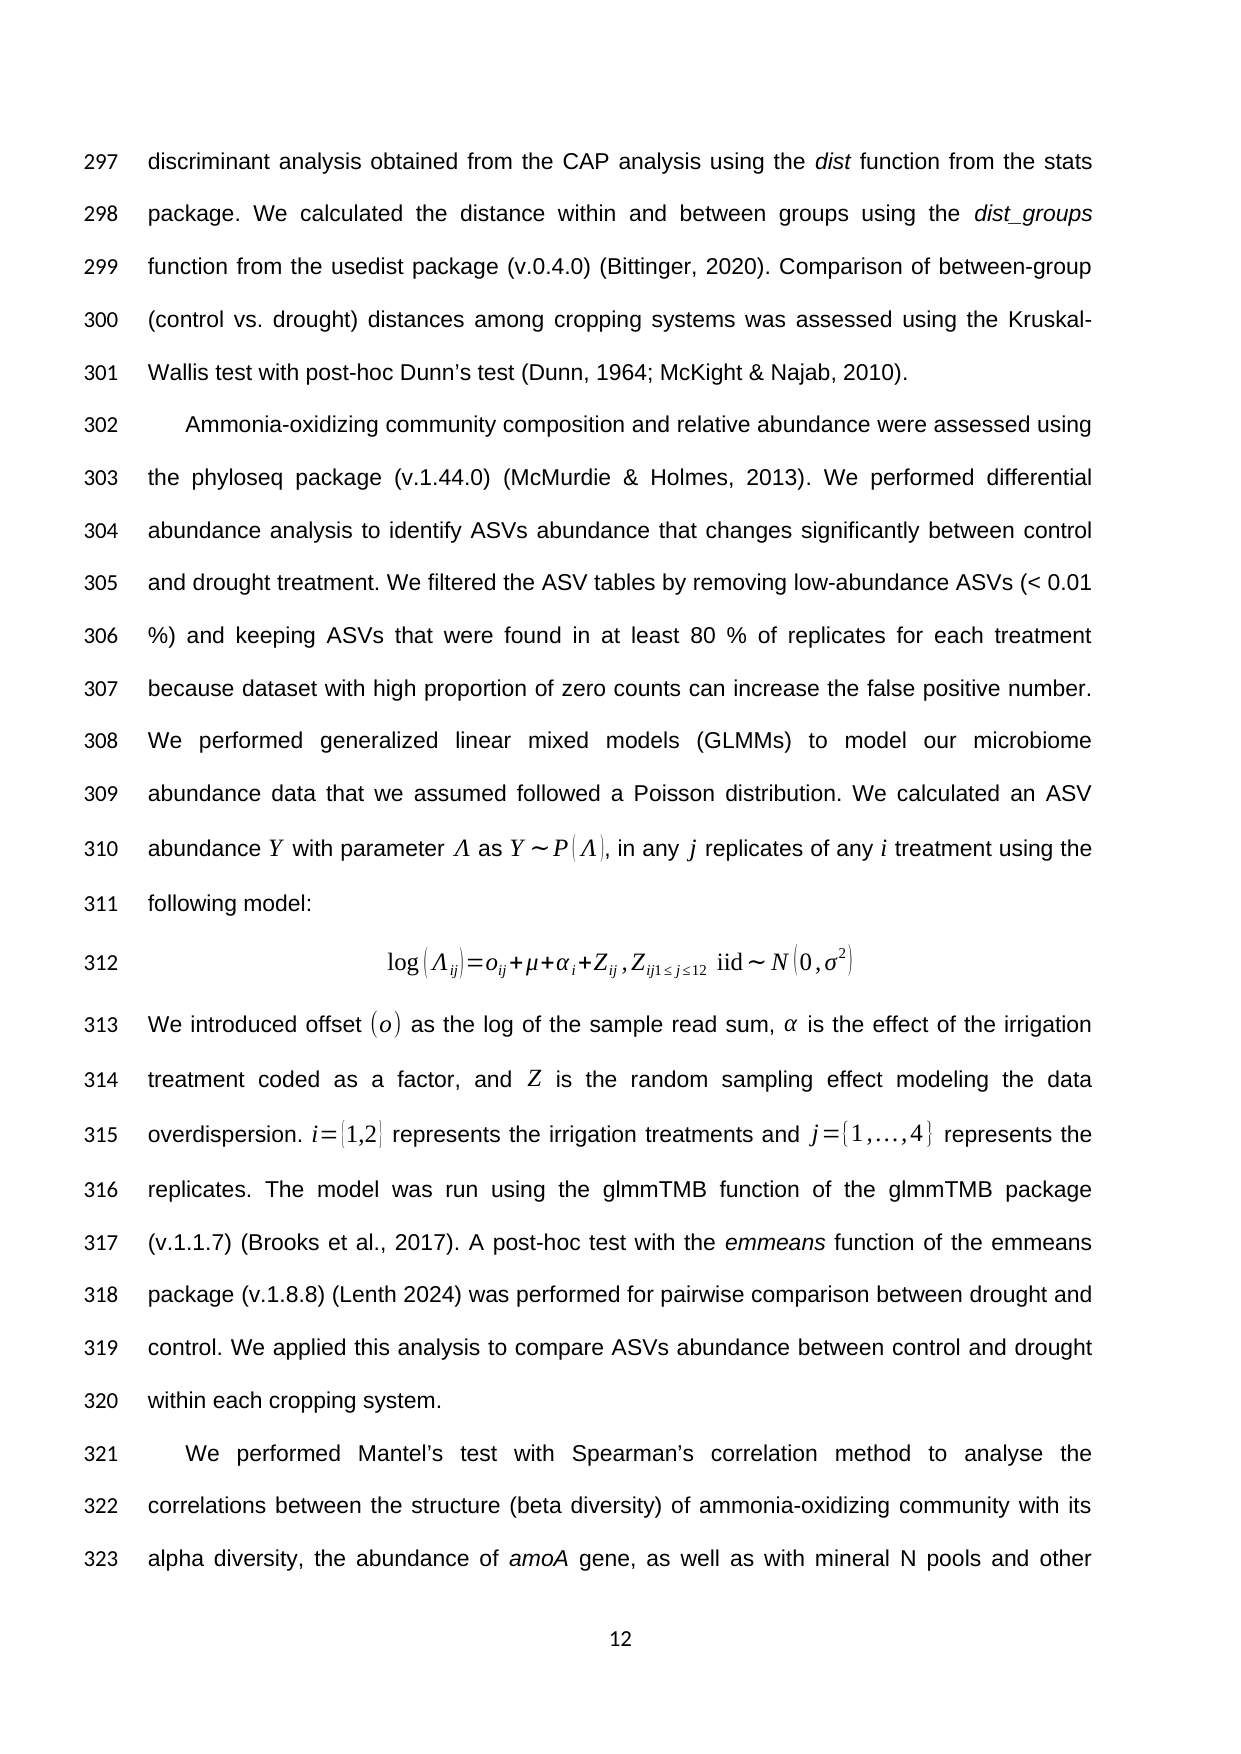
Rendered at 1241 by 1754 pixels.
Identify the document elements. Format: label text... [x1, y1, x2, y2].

text We introduced offset as the log of the sample read sum, is the effect of the irrigation treatment coded as a factor, and is the random sampling effect modeling the data overdispersion. represents the irrigation treatments and represents the replicates. The model was run using the glmmTMB function of the glmmTMB package (v.1.1.7) (Brooks et al., 2017). A post-hoc test with the emmeans function of the emmeans package (v.1.8.8) (Lenth 2024) was performed for pairwise comparison between drought and control. We applied this analysis to compare ASVs abundance between control and drought within each cropping system. [148, 1009, 1093, 1413]
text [148, 1439, 1093, 1571]
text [148, 148, 1093, 385]
text Ammonia-oxidizing community composition and relative abundance were assessed using the phyloseq package (v.1.44.0) (McMurdie & Holmes, 2013). We performed differential abundance analysis to identify ASVs abundance that changes significantly between control and drought treatment. We filtered the ASV tables by removing low-abundance ASVs (< 0.01 %) and keeping ASVs that were found in at least 80 % of replicates for each treatment because dataset with high proportion of zero counts can increase the false positive number. We performed generalized linear mixed models (GLMMs) to model our microbiome abundance data that we assumed followed a Poisson distribution. We calculated an ASV abundance with parameter as , in any replicates of any treatment using the following model: [148, 411, 1093, 916]
